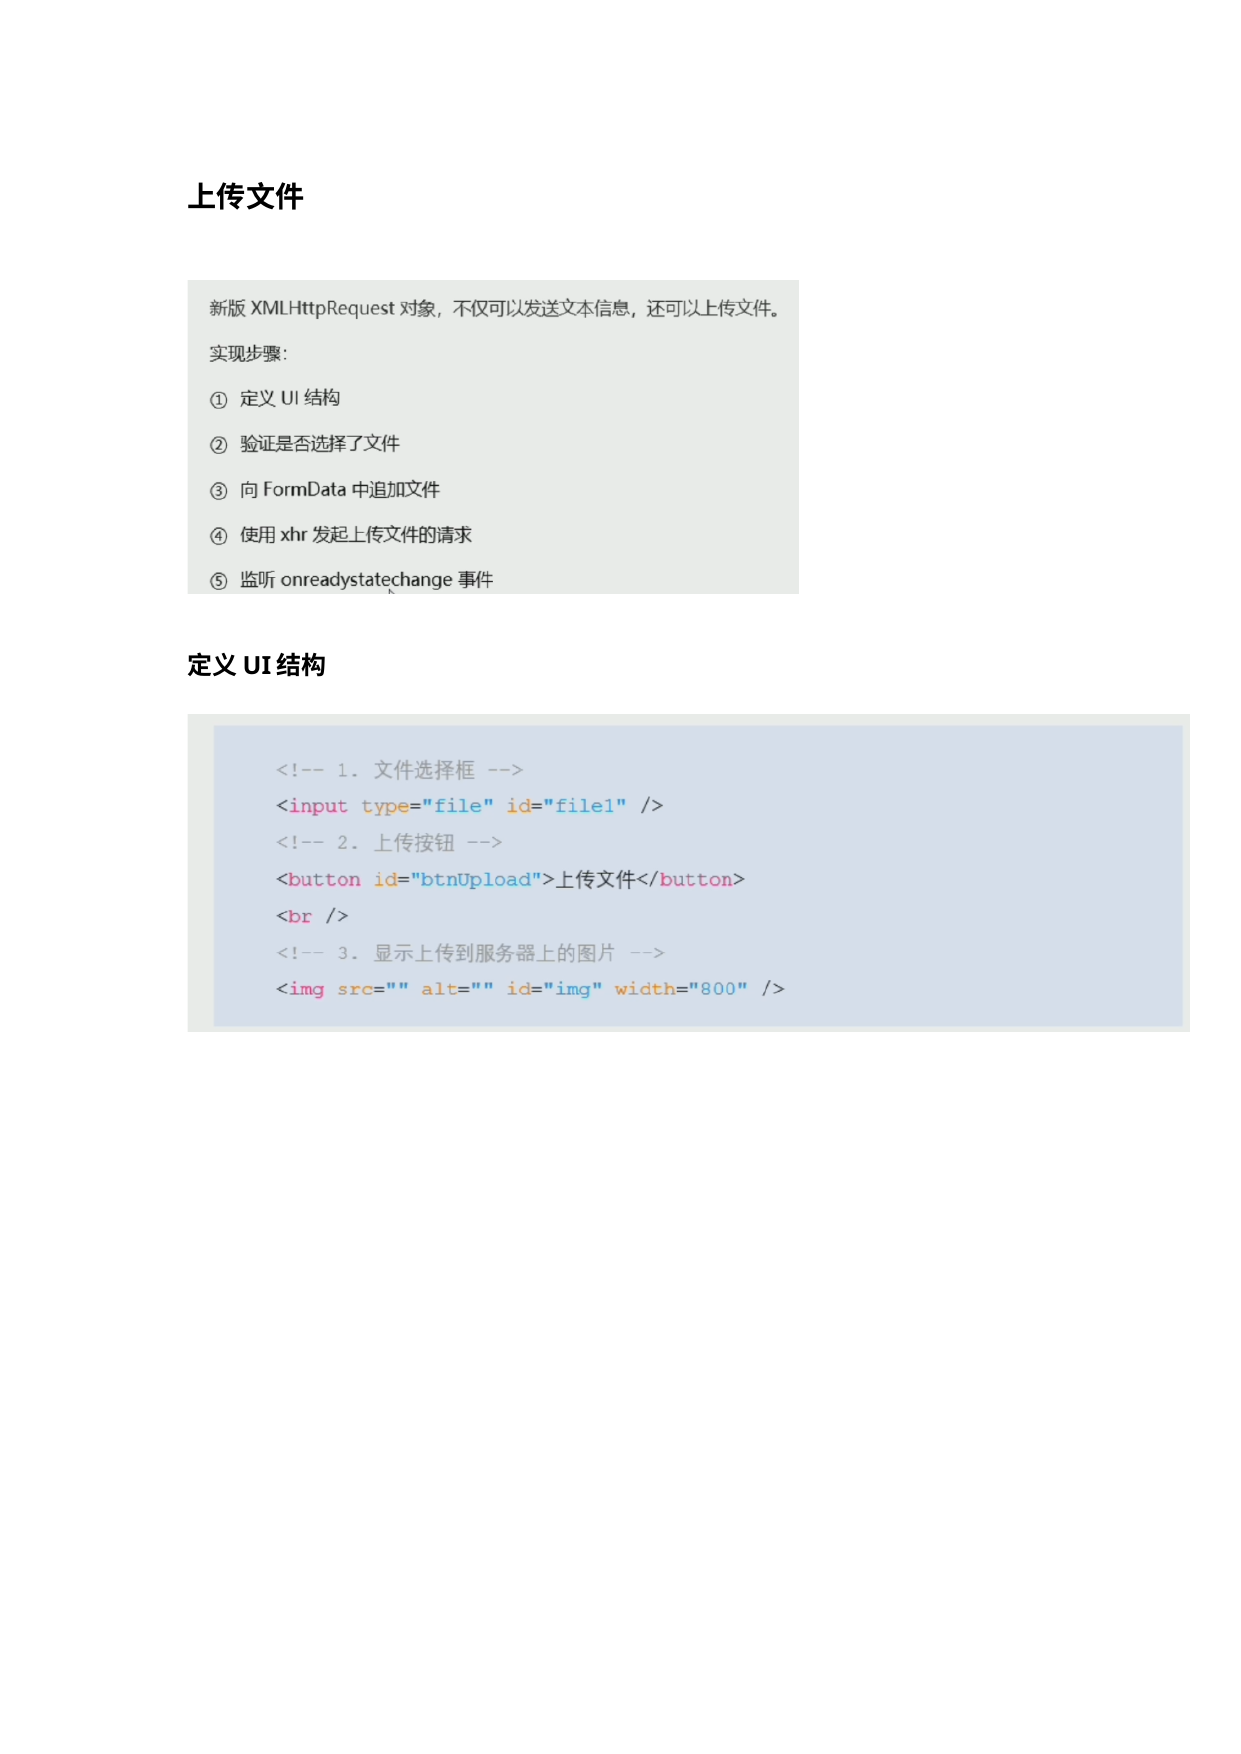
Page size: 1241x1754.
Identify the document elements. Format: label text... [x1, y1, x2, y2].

subtitle 上传文件 [187, 162, 1053, 227]
subtitle 定义UI结构 [187, 631, 1053, 696]
picture [187, 714, 1190, 1032]
picture [187, 280, 799, 594]
